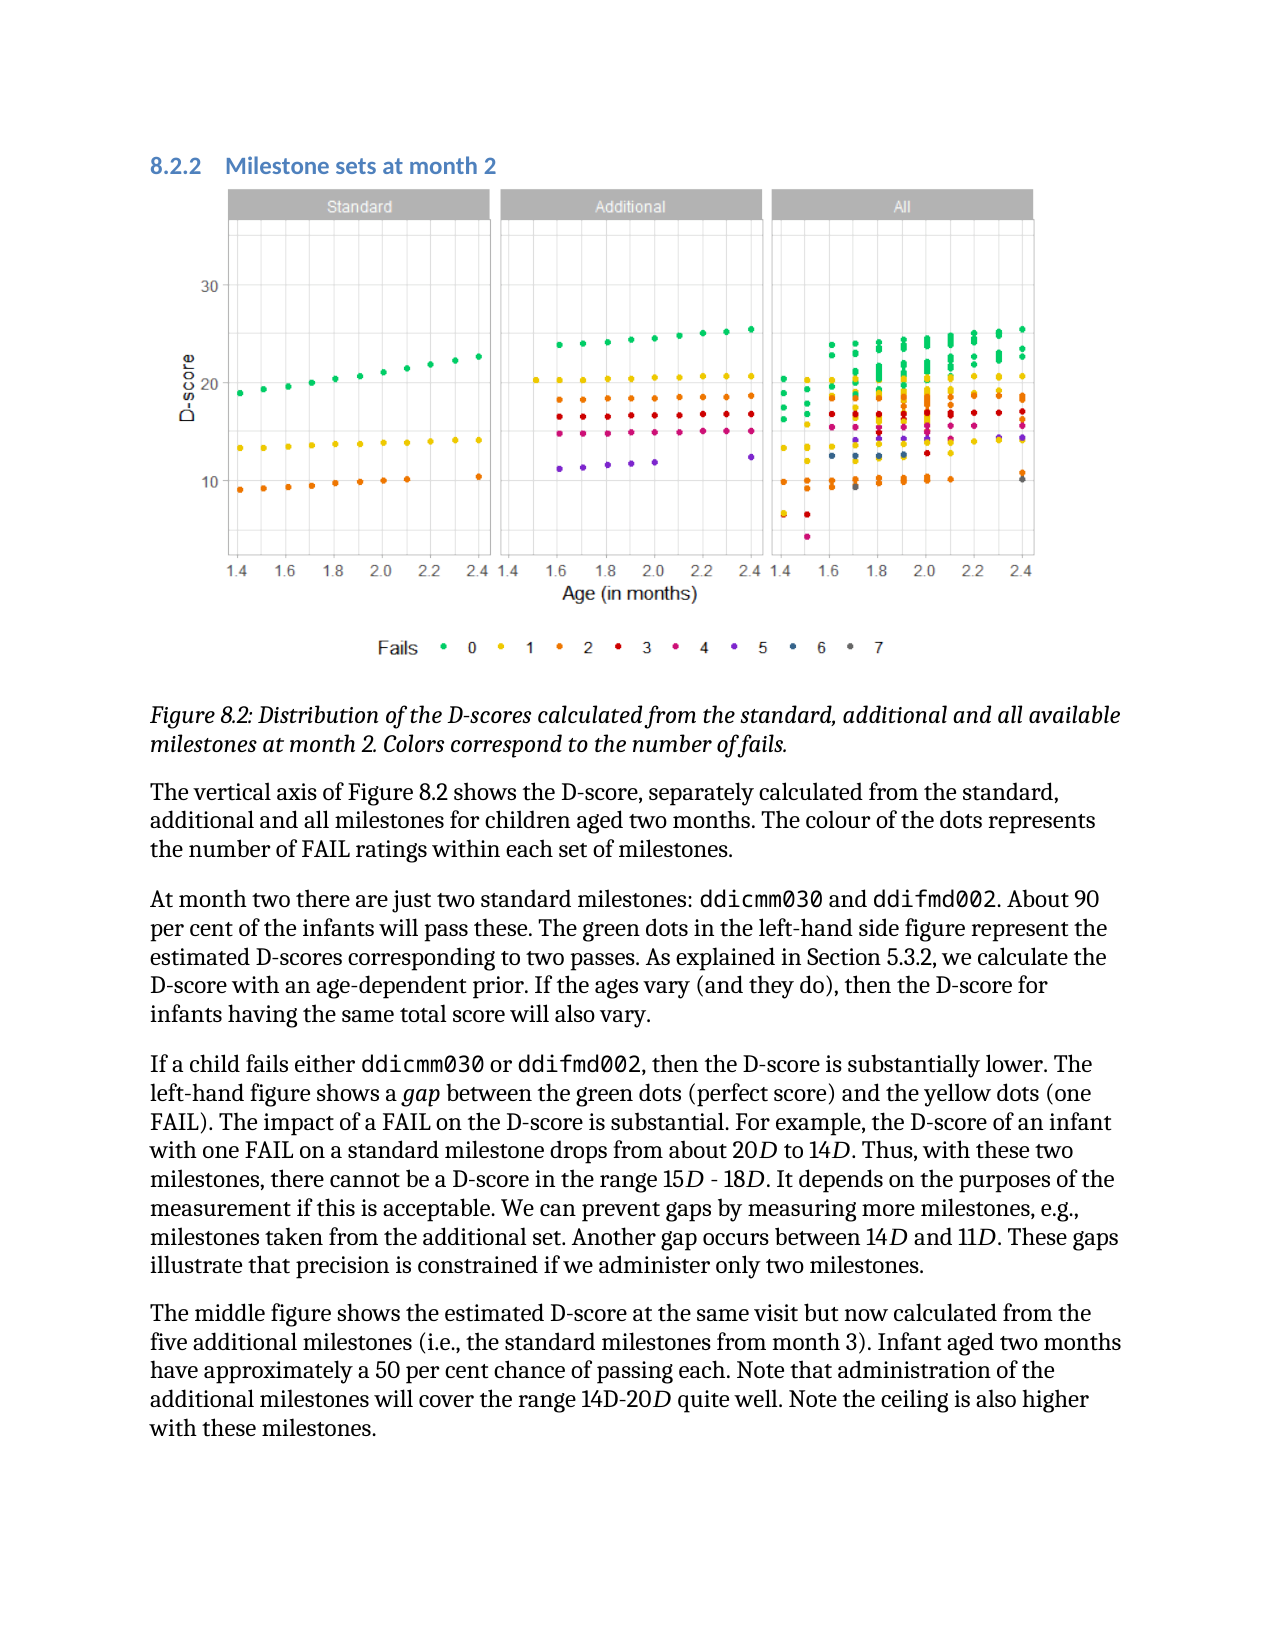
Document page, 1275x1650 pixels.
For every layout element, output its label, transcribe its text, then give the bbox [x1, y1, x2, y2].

text At month two there are just two standard milestones: ddicmm030 and ddifmd002. About 90 per cent of the infants will pass these. The green dots in the left-hand side figure represent the estimated D-scores corresponding to two passes. As explained in Section 5.3.2, we calculate the D-score with an age-dependent prior. If the ages vary (and they do), then the D-score for infants having the same total score will also vary. [150, 883, 1125, 1029]
subtitle 8.2.2 Milestone sets at month 2 [150, 150, 1125, 181]
text The vertical axis of Figure 8.2 shows the D-score, separately calculated from the standard, additional and all milestones for children aged two months. The colour of the dots represents the number of FAIL ratings within each set of milestones. [150, 778, 1125, 864]
text Figure 8.2: Distribution of the D-scores calculated from the standard, additional and all available milestones at month 2. Colors correspond to the number of fails. [150, 701, 1125, 759]
picture [168, 180, 1044, 681]
text If a child fails either ddicmm030 or ddifmd002, then the D-score is substantially lower. The left-hand figure shows a gap between the green dots (perfect score) and the yellow dots (one FAIL). The impact of a FAIL on the D-score is substantial. For example, the D-score of an infant with one FAIL on a standard milestone drops from about 20 to 14. Thus, with these two milestones, there cannot be a D-score in the range 15 - 18. It depends on the purposes of the measurement if this is acceptable. We can prevent gaps by measuring more milestones, e.g., milestones taken from the additional set. Another gap occurs between 14 and 11. These gaps illustrate that precision is constrained if we administer only two milestones. [150, 1048, 1125, 1280]
text The middle figure shows the estimated D-score at the same visit but now calculated from the five additional milestones (i.e., the standard milestones from month 3). Infant aged two months have approximately a 50 per cent chance of passing each. Note that administration of the additional milestones will cover the range 14D-20 quite well. Note the ceiling is also higher with these milestones. [150, 1299, 1125, 1443]
